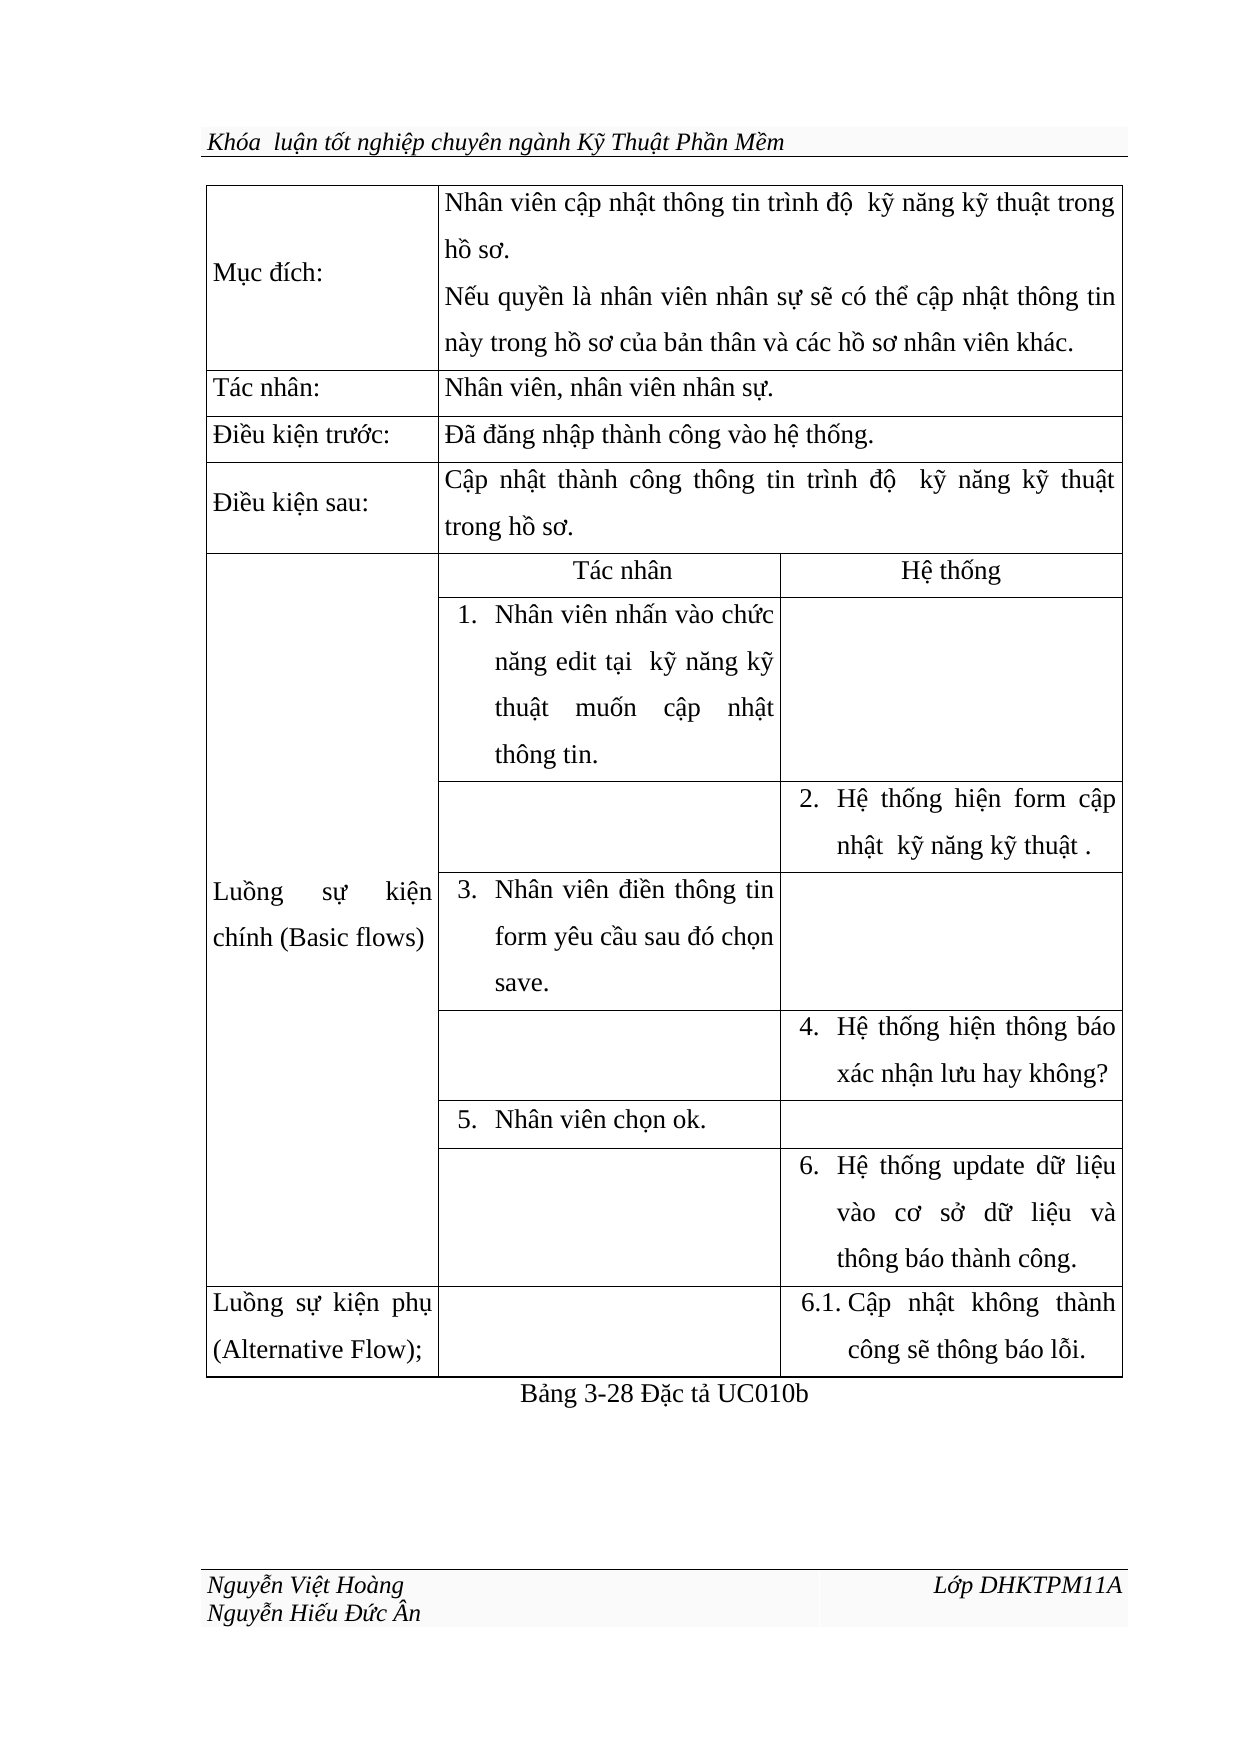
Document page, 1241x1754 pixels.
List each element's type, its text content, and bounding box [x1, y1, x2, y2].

table_cell Cập nhật thành công thông tin trình độ kỹ năng kỹ thuật trong hồ sơ. [439, 463, 1122, 553]
table_cell Hệ thống [781, 554, 1122, 597]
table_cell Mục đích: [207, 186, 438, 369]
table_cell [439, 1149, 780, 1286]
table_cell Cập nhật không thành công sẽ thông báo lỗi. [781, 1287, 1122, 1376]
table_cell Luồng sự kiện chính (Basic flows) [207, 554, 438, 1286]
table_cell Nhân viên nhấn vào chức năng edit tại kỹ năng kỹ thuật muốn cập nhật thông tin. [439, 598, 780, 781]
table_cell [781, 1101, 1122, 1148]
table_cell Nhân viên điền thông tin form yêu cầu sau đó chọn save. [439, 873, 780, 1009]
table_cell Điều kiện trước: [207, 417, 438, 462]
table_cell Nhân viên, nhân viên nhân sự. [439, 371, 1122, 416]
table_cell [439, 1287, 780, 1376]
table_cell Nhân viên chọn ok. [439, 1101, 780, 1148]
table_cell [781, 873, 1122, 1009]
table_cell Điều kiện sau: [207, 463, 438, 553]
table_cell [439, 782, 780, 872]
table_cell Tác nhân [439, 554, 780, 597]
table_cell Hệ thống hiện form cập nhật kỹ năng kỹ thuật . [781, 782, 1122, 872]
table_cell Tác nhân: [207, 371, 438, 416]
table_cell Hệ thống hiện thông báo xác nhận lưu hay không? [781, 1011, 1122, 1100]
table_cell Nhân viên cập nhật thông tin trình độ kỹ năng kỹ thuật trong hồ sơ. Nếu quyền là nhân viên nhân sự sẽ có thể cập nhật thông tin này trong hồ sơ của bản thân và các hồ sơ nhân viên khác. [439, 186, 1122, 369]
table_cell [781, 598, 1122, 781]
table_cell [439, 1011, 780, 1100]
table_cell Đã đăng nhập thành công vào hệ thống. [439, 417, 1122, 462]
table_cell Luồng sự kiện phụ (Alternative Flow); [207, 1287, 438, 1376]
table_cell Hệ thống update dữ liệu vào cơ sở dữ liệu và thông báo thành công. [781, 1149, 1122, 1286]
